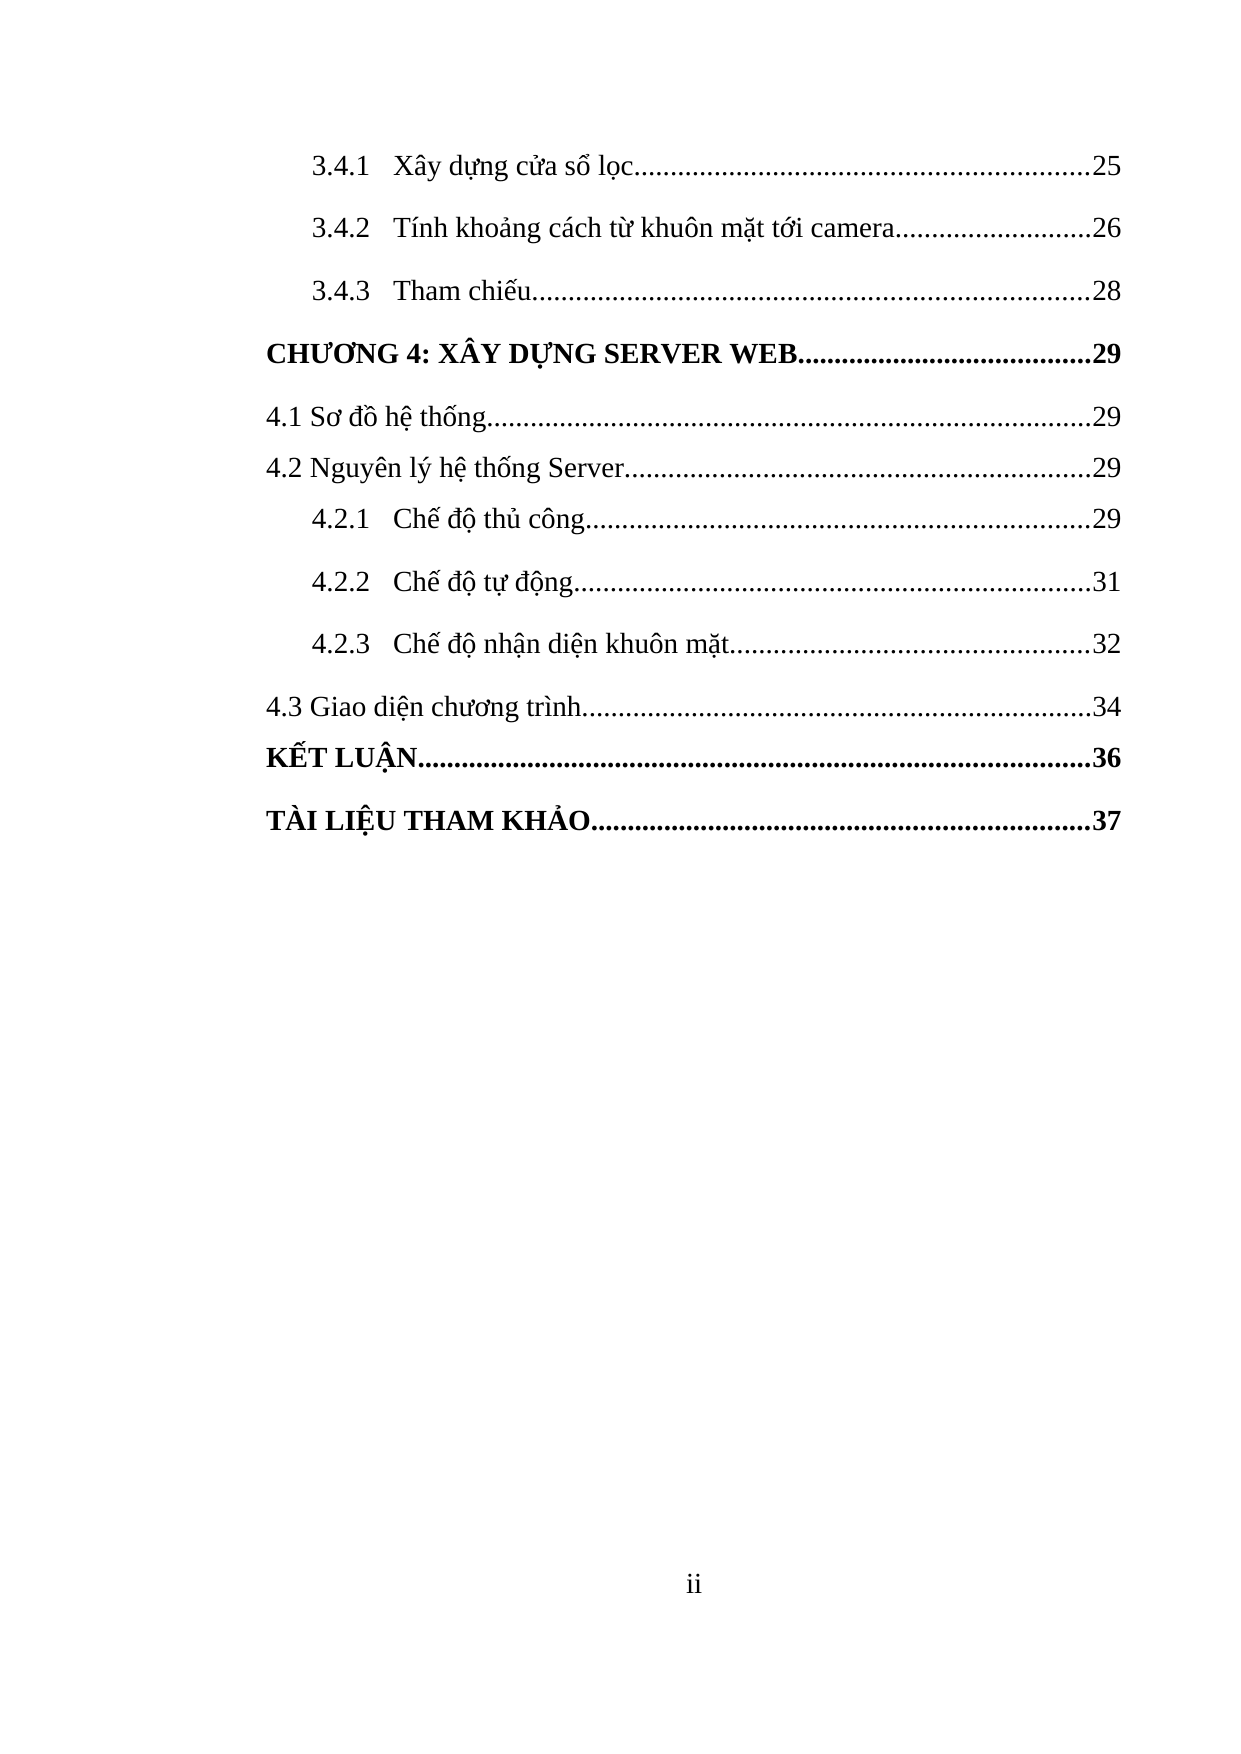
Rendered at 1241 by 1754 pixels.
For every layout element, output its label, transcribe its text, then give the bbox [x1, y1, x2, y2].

text 4.2.3 Chế độ nhận diện khuôn mặt 32 [253, 627, 1122, 660]
text TÀI LIỆU THAM KHẢO 37 [207, 803, 1122, 837]
text 3.4.3 Tham chiếu 28 [253, 273, 1122, 307]
text 4.2 Nguyên lý hệ thống Server 29 [207, 450, 1122, 483]
text 4.2.1 Chế độ thủ công 29 [253, 501, 1122, 534]
text KẾT LUẬN 36 [207, 741, 1122, 774]
text 4.2.2 Chế độ tự động 31 [253, 564, 1122, 597]
text 4.1 Sơ đồ hệ thống 29 [207, 399, 1122, 432]
text CHƯƠNG 4: XÂY DỰNG SERVER WEB 29 [207, 336, 1122, 370]
text 3.4.2 Tính khoảng cách từ khuôn mặt tới camera 26 [253, 211, 1122, 244]
text 3.4.1 Xây dựng cửa sổ lọc 25 [253, 148, 1122, 181]
text 4.3 Giao diện chương trình 34 [207, 689, 1122, 723]
